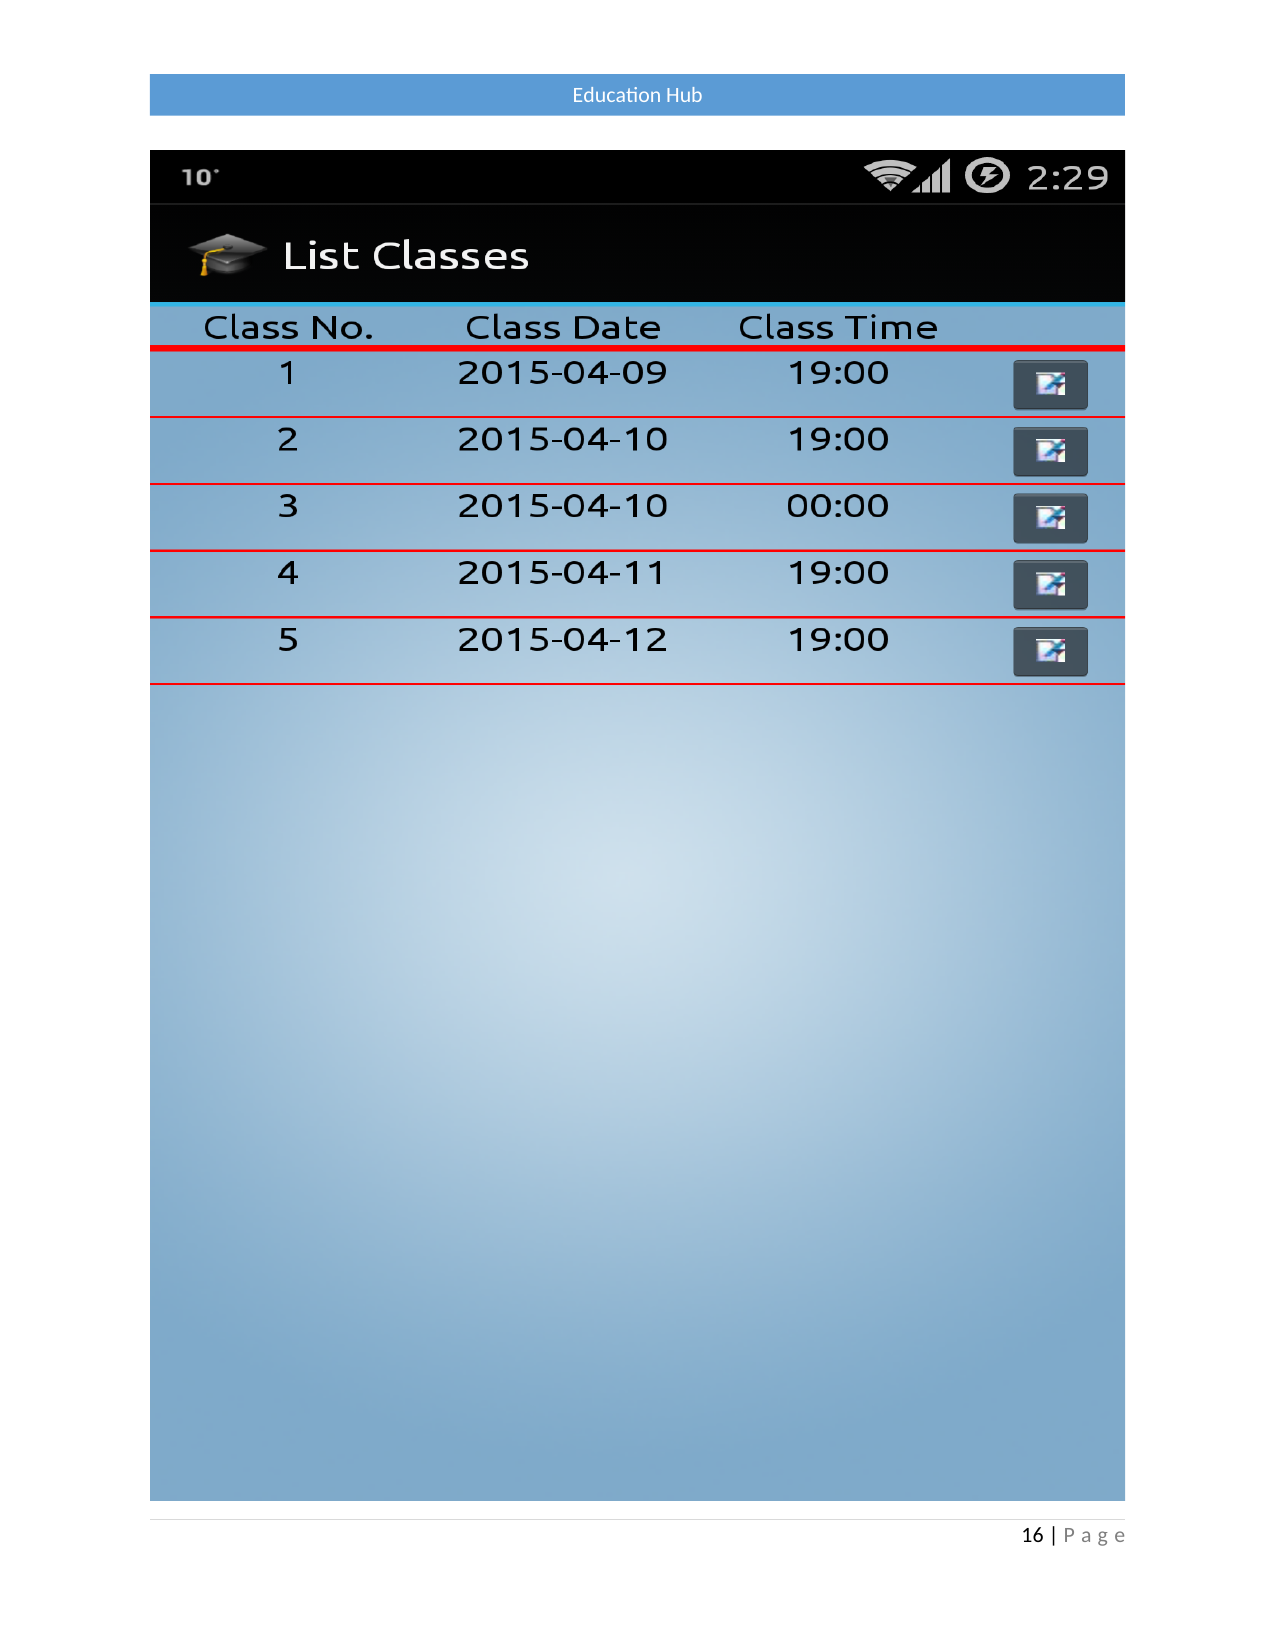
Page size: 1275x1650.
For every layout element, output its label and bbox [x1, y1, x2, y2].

picture [150, 150, 1125, 1501]
